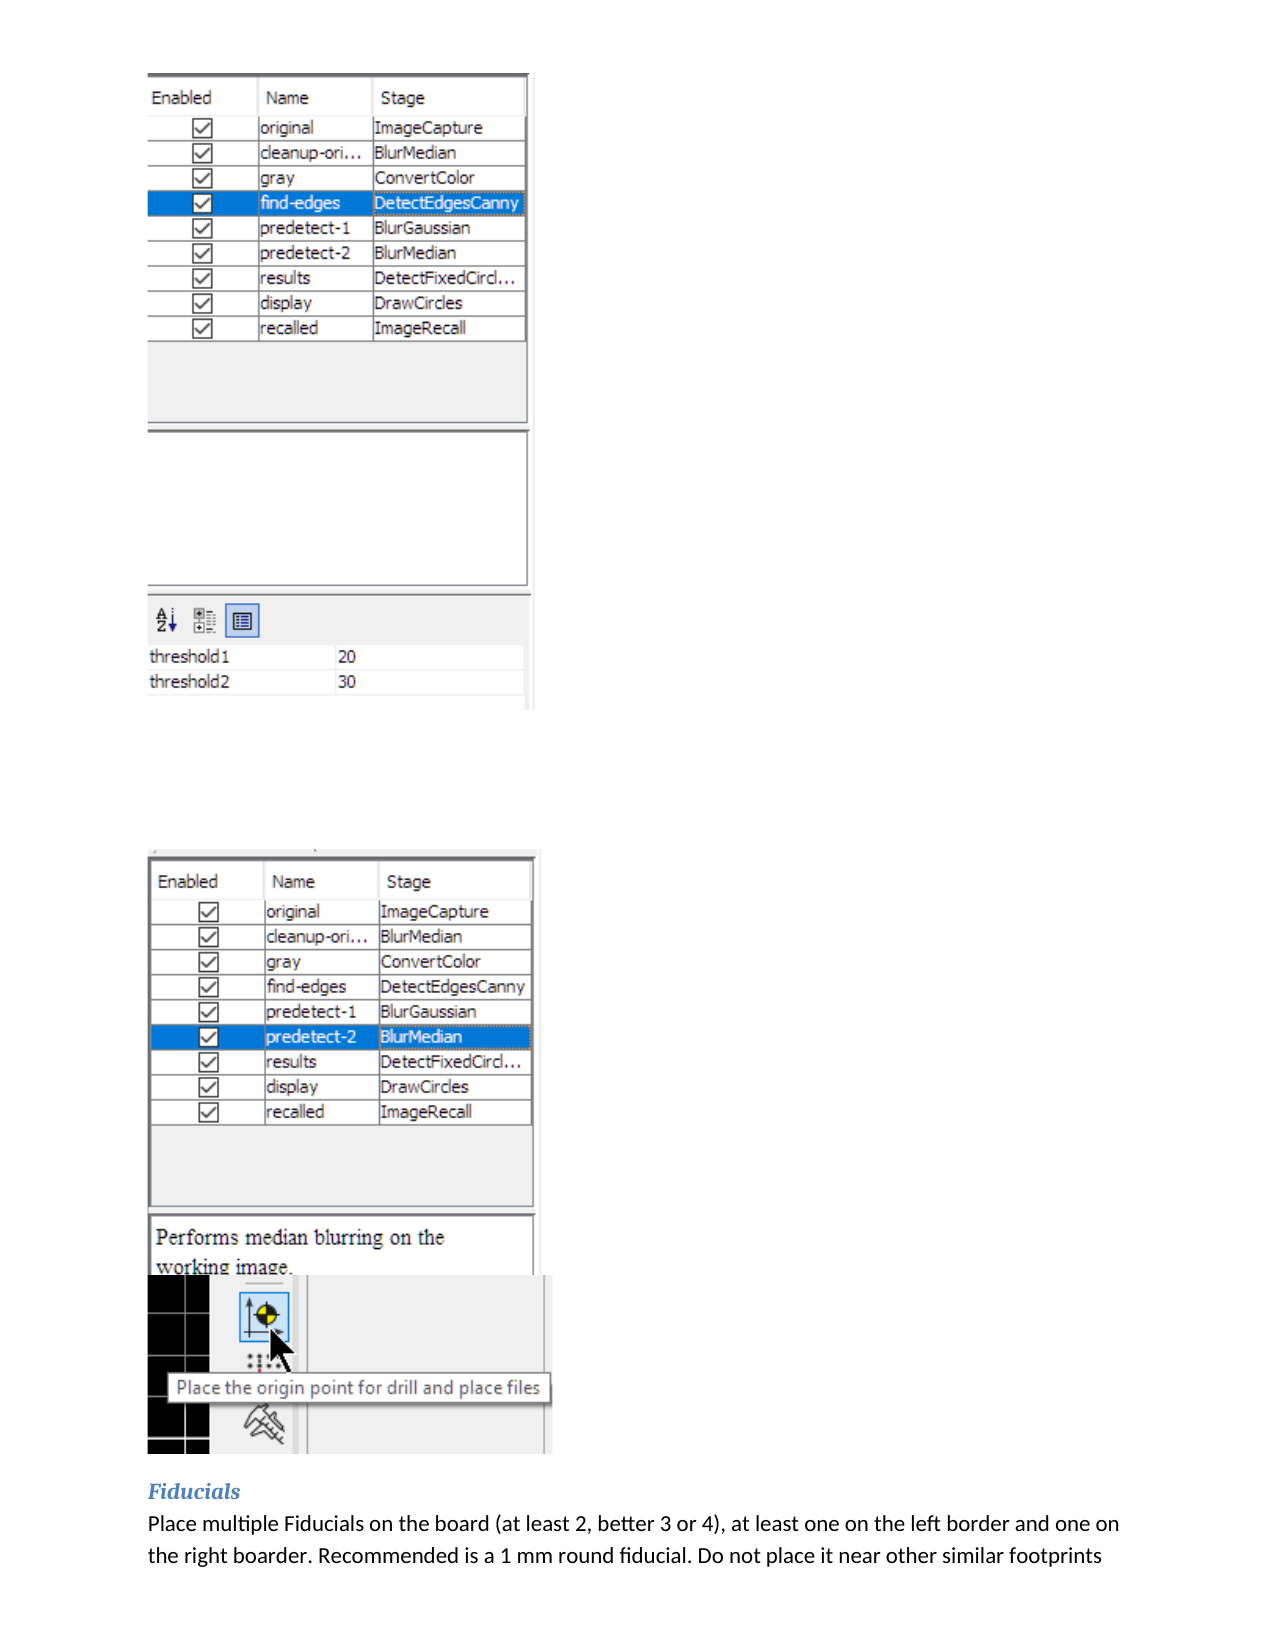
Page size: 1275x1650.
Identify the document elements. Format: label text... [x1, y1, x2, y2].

picture [147, 73, 536, 710]
subtitle Fiducials [148, 1479, 1127, 1505]
text Place multiple Fiducials on the board (at least 2, better 3 or 4), at least one on the left border and one on the right boarder. Recommended is a 1 mm round fiducial. Do not place it near other similar footprints to make it easier for the visual system. If placing more than 2 fiducials, do not place them in a perpendicular way. [148, 1509, 1127, 1569]
picture [147, 849, 553, 1454]
